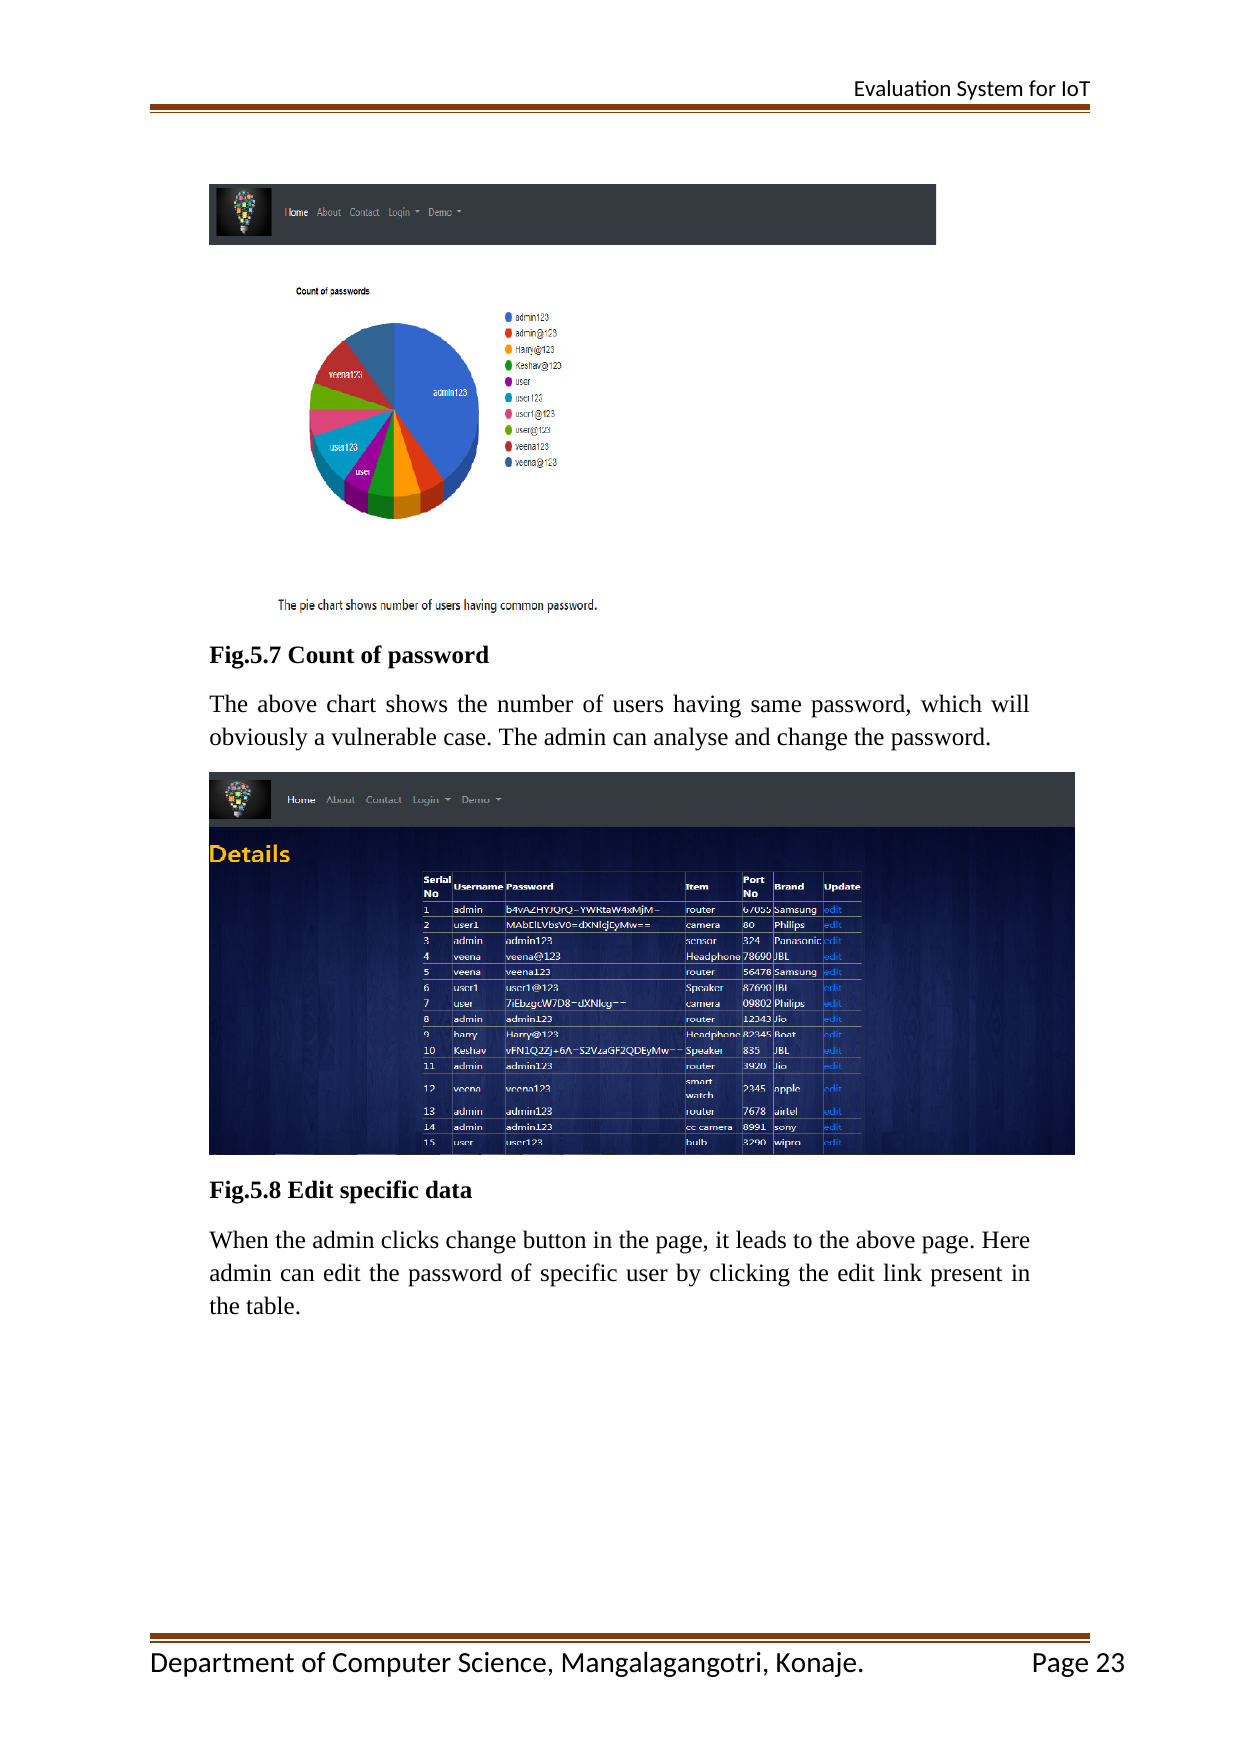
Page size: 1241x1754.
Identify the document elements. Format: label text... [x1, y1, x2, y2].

text Fig.5.8 Edit specific data [209, 1175, 1031, 1204]
picture [209, 772, 1075, 1155]
text The above chart shows the number of users having same password, which will obviously a vulnerable case. The admin can analyse and change the password. [209, 689, 1031, 751]
picture [209, 184, 937, 619]
text Fig.5.7 Count of password [209, 640, 1031, 668]
text When the admin clicks change button in the page, it leads to the above page. Here admin can edit the password of specific user by clicking the edit link present in the table. [209, 1225, 1031, 1319]
